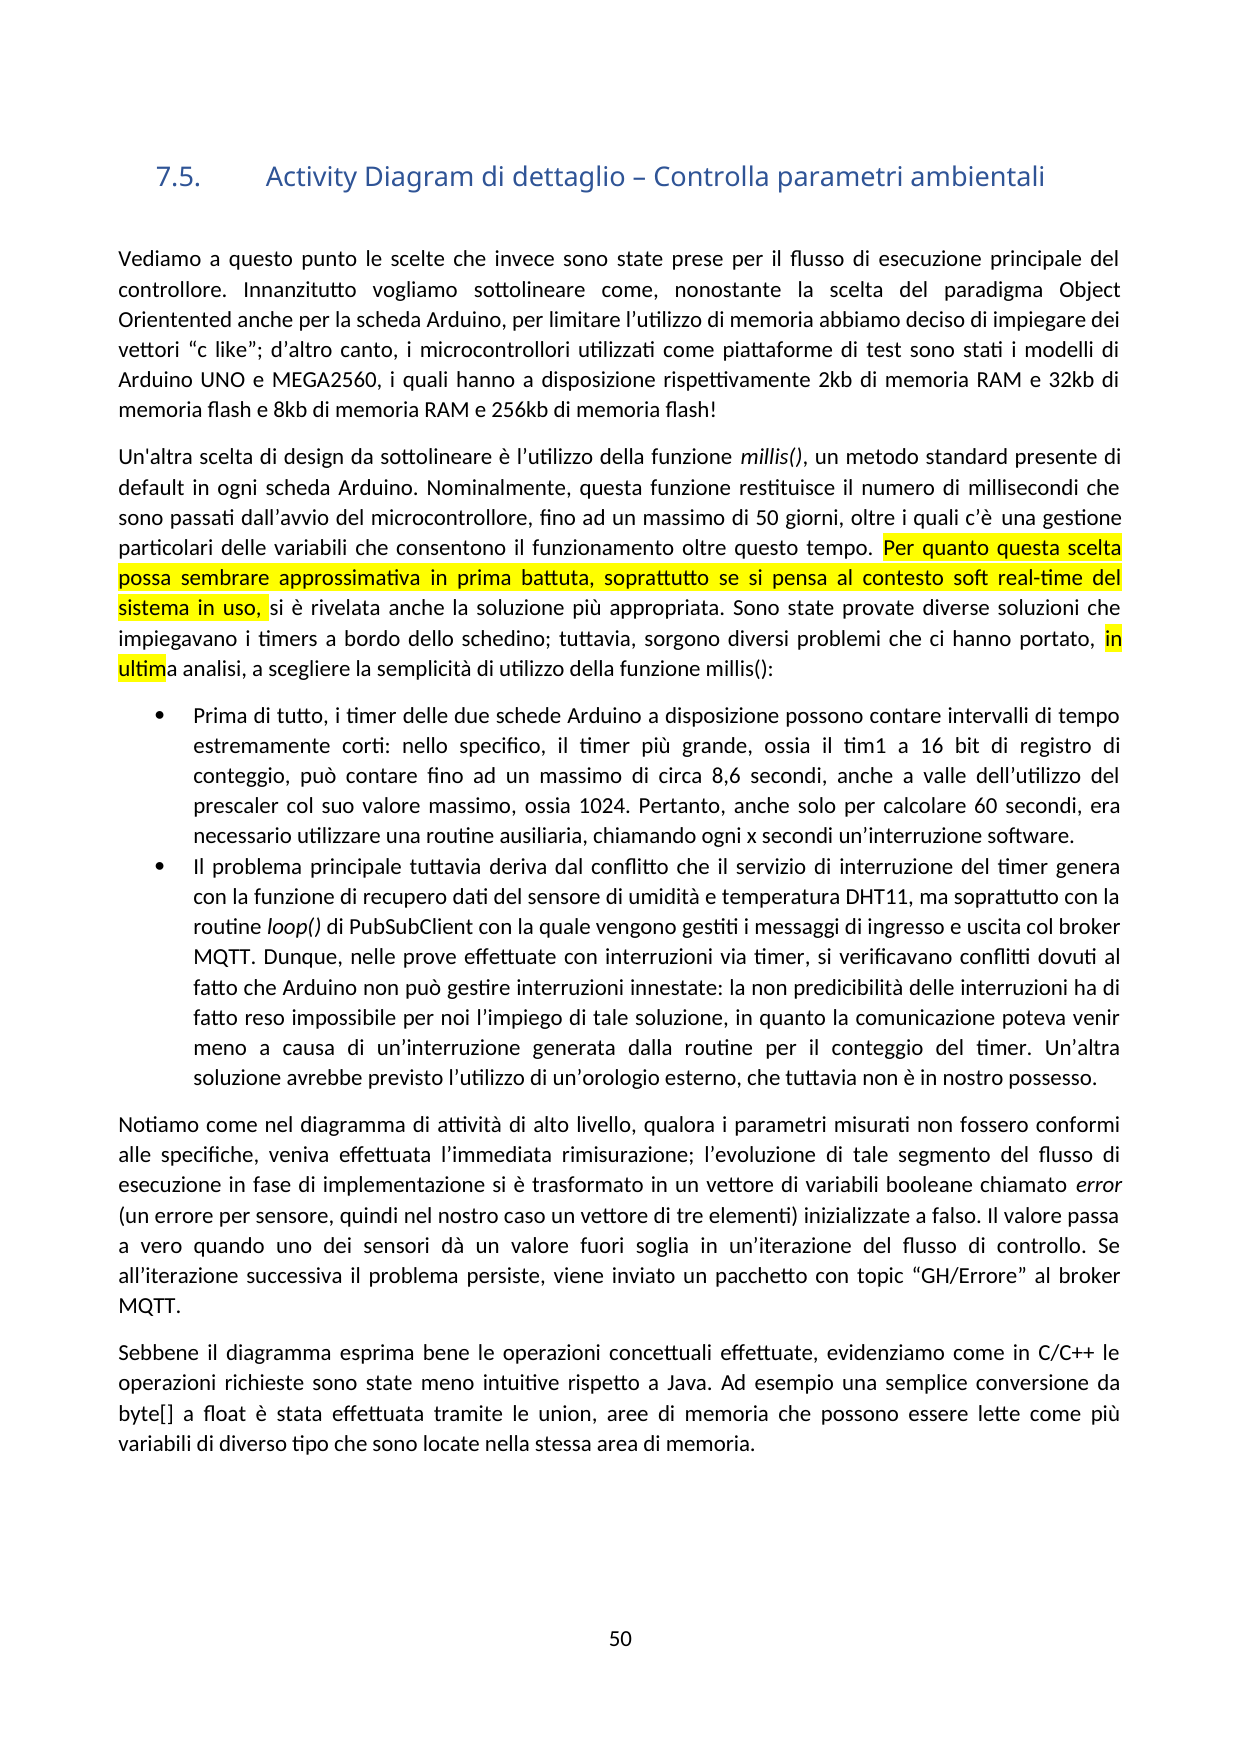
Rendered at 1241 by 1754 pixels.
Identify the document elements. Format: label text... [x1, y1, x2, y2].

text Un'altra scelta di design da sottolineare è l’utilizzo della funzione millis(), un metodo standard presente di default in ogni scheda Arduino. Nominalmente, questa funzione restituisce il numero di millisecondi che sono passati dall’avvio del microcontrollore, fino ad un massimo di 50 giorni, oltre i quali c’è una gestione particolari delle variabili che consentono il funzionamento oltre questo tempo. Per quanto questa scelta possa sembrare approssimativa in prima battuta, soprattutto se si pensa al contesto soft real-time del sistema in uso, si è rivelata anche la soluzione più appropriata. Sono state provate diverse soluzioni che impiegavano i timers a bordo dello schedino; tuttavia, sorgono diversi problemi che ci hanno portato, in ultima analisi, a scegliere la semplicità di utilizzo della funzione millis(): [118, 442, 1122, 563]
text Un'altra scelta di design da sottolineare è l’utilizzo della funzione millis(), un metodo standard presente di default in ogni scheda Arduino. Nominalmente, questa funzione restituisce il numero di millisecondi che sono passati dall’avvio del microcontrollore, fino ad un massimo di 50 giorni, oltre i quali c’è una gestione particolari delle variabili che consentono il funzionamento oltre questo tempo. Per quanto questa scelta possa sembrare approssimativa in prima battuta, soprattutto se si pensa al contesto soft real-time del sistema in uso, si è rivelata anche la soluzione più appropriata. Sono state provate diverse soluzioni che impiegavano i timers a bordo dello schedino; tuttavia, sorgono diversi problemi che ci hanno portato, in ultima analisi, a scegliere la semplicità di utilizzo della funzione millis(): [118, 591, 1122, 682]
subtitle Activity Diagram di dettaglio – Controlla parametri ambientali [156, 158, 1122, 195]
text Vediamo a questo punto le scelte che invece sono state prese per il flusso di esecuzione principale del controllore. Innanzitutto vogliamo sottolineare come, nonostante la scelta del paradigma Object Orientented anche per la scheda Arduino, per limitare l’utilizzo di memoria abbiamo deciso di impiegare dei vettori “c like”; d’altro canto, i microcontrollori utilizzati come piattaforme di test sono stati i modelli di Arduino UNO e MEGA2560, i quali hanno a disposizione rispettivamente 2kb di memoria RAM e 32kb di memoria flash e 8kb di memoria RAM e 256kb di memoria flash! [118, 244, 1122, 423]
list Il problema principale tuttavia deriva dal conflitto che il servizio di interruzione del timer genera con la funzione di recupero dati del sensore di umidità e temperatura DHT11, ma soprattutto con la routine loop() di PubSubClient con la quale vengono gestiti i messaggi di ingresso e uscita col broker MQTT. Dunque, nelle prove effettuate con interruzioni via timer, si verificavano conflitti dovuti al fatto che Arduino non può gestire interruzioni innestate: la non predicibilità delle interruzioni ha di fatto reso impossibile per noi l’impiego di tale soluzione, in quanto la comunicazione poteva venir meno a causa di un’interruzione generata dalla routine per il conteggio del timer. Un’altra soluzione avrebbe previsto l’utilizzo di un’orologio esterno, che tuttavia non è in nostro possesso. [156, 852, 1122, 1091]
text Sebbene il diagramma esprima bene le operazioni concettuali effettuate, evidenziamo come in C/C++ le operazioni richieste sono state meno intuitive rispetto a Java. Ad esempio una semplice conversione da byte[] a float è stata effettuata tramite le union, aree di memoria che possono essere lette come più variabili di diverso tipo che sono locate nella stessa area di memoria. [118, 1338, 1122, 1457]
text Notiamo come nel diagramma di attività di alto livello, qualora i parametri misurati non fossero conformi alle specifiche, veniva effettuata l’immediata rimisurazione; l’evoluzione di tale segmento del flusso di esecuzione in fase di implementazione si è trasformato in un vettore di variabili booleane chiamato error (un errore per sensore, quindi nel nostro caso un vettore di tre elementi) inizializzate a falso. Il valore passa a vero quando uno dei sensori dà un valore fuori soglia in un’iterazione del flusso di controllo. Se all’iterazione successiva il problema persiste, viene inviato un pacchetto con topic “GH/Errore” al broker MQTT. [118, 1110, 1122, 1319]
list Prima di tutto, i timer delle due schede Arduino a disposizione possono contare intervalli di tempo estremamente corti: nello specifico, il timer più grande, ossia il tim1 a 16 bit di registro di conteggio, può contare fino ad un massimo di circa 8,6 secondi, anche a valle dell’utilizzo del prescaler col suo valore massimo, ossia 1024. Pertanto, anche solo per calcolare 60 secondi, era necessario utilizzare una routine ausiliaria, chiamando ogni x secondi un’interruzione software. [156, 701, 1122, 849]
